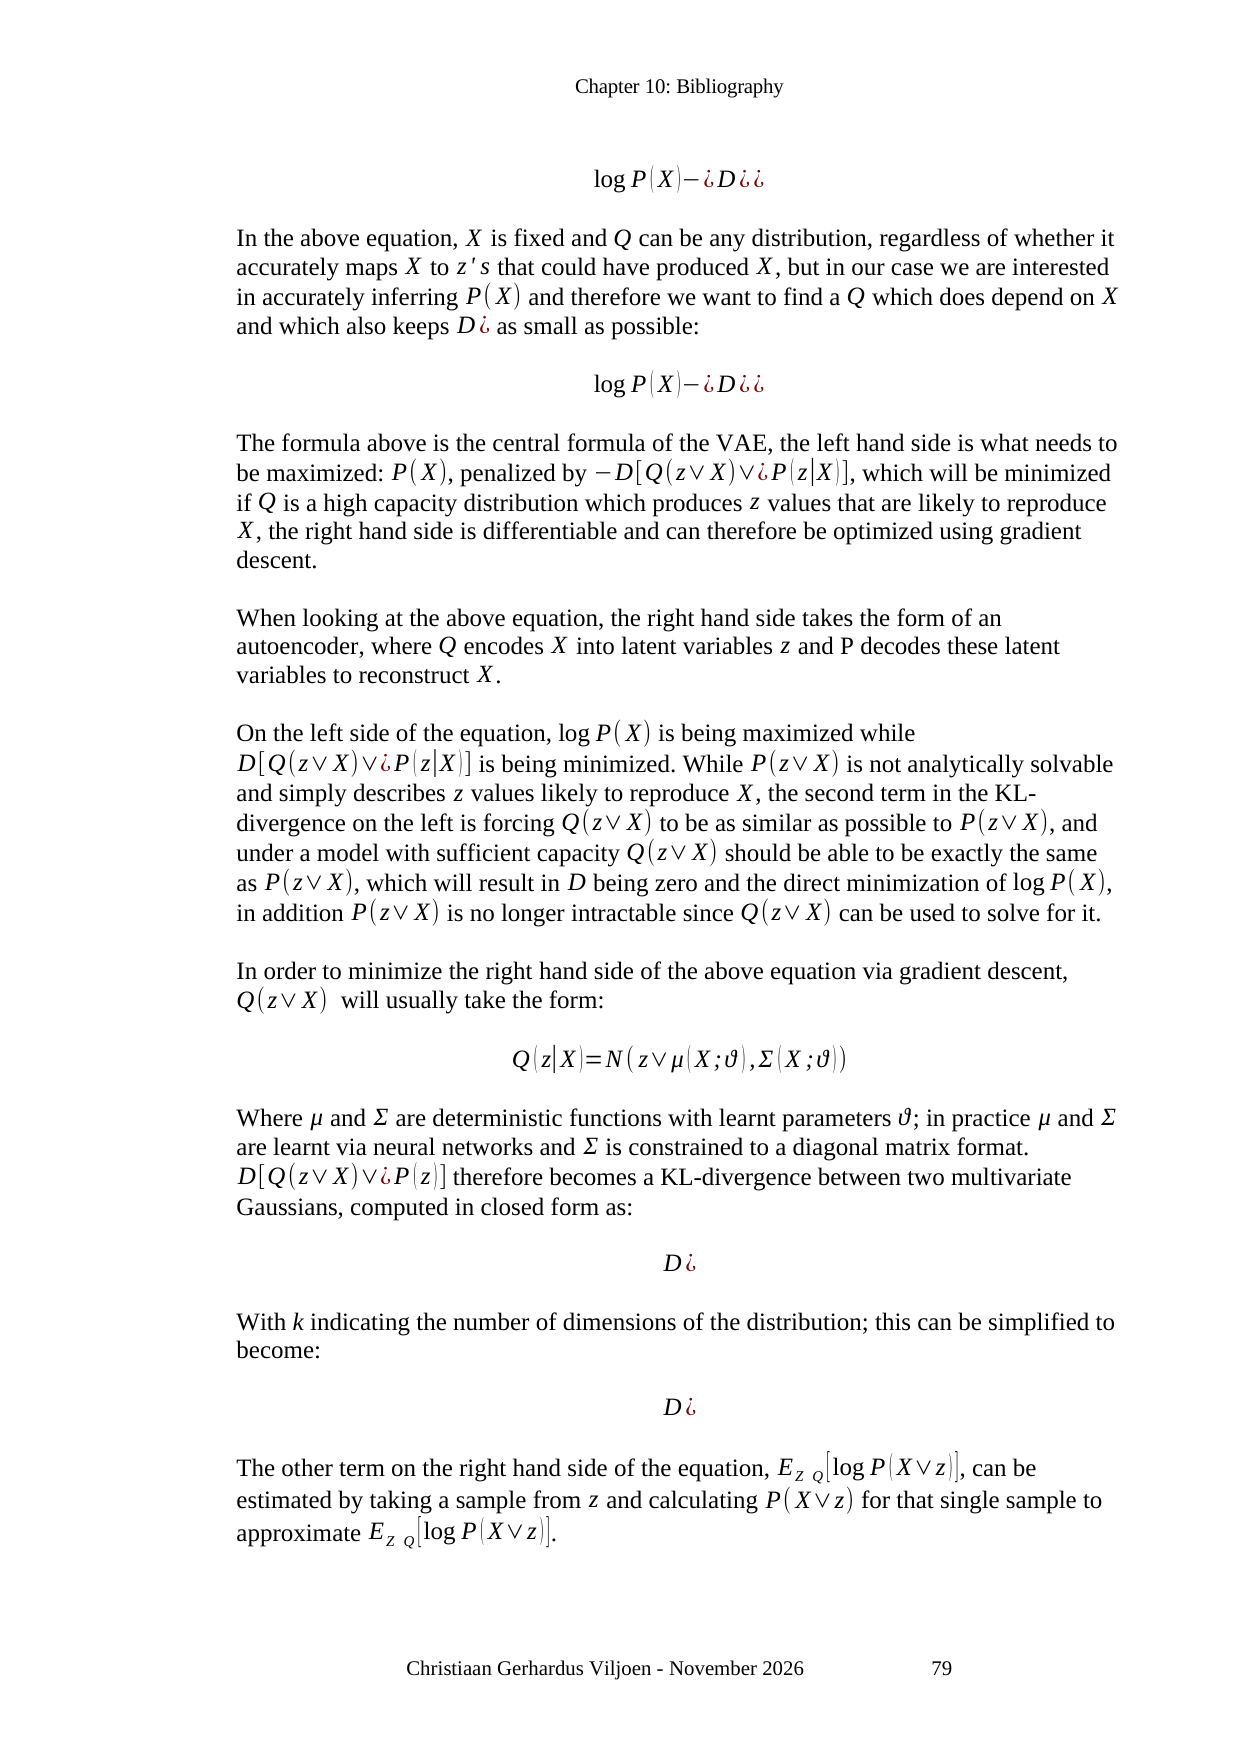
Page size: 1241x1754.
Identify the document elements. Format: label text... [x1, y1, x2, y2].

text The other term on the right hand side of the equation, , can be estimated by taking a sample from and calculating for that single sample to approximate . [236, 1450, 1122, 1549]
text With k indicating the number of dimensions of the distribution; this can be simplified to become: [236, 1307, 1122, 1364]
text In the above equation, is fixed and can be any distribution, regardless of whether it accurately maps to that could have produced , but in our case we are interested in accurately inferring and therefore we want to find a which does depend on and which also keeps as small as possible: [236, 223, 1122, 340]
text When looking at the above equation, the right hand side takes the form of an autoencoder, where encodes into latent variables and P decodes these latent variables to reconstruct . [236, 603, 1122, 689]
text In order to minimize the right hand side of the above equation via gradient descent, will usually take the form: [236, 956, 1122, 1015]
text The formula above is the central formula of the VAE, the left hand side is what needs to be maximized: , penalized by , which will be minimized if is a high capacity distribution which produces values that are likely to reproduce , the right hand side is differentiable and can therefore be optimized using gradient descent. [236, 428, 1122, 574]
text On the left side of the equation, is being maximized while is being minimized. While is not analytically solvable and simply describes values likely to reproduce , the second term in the KL-divergence on the left is forcing to be as similar as possible to , and under a model with sufficient capacity should be able to be exactly the same as , which will result in being zero and the direct minimization of , in addition is no longer intractable since can be used to solve for it. [236, 718, 1122, 927]
text Where and are deterministic functions with learnt parameters ; in practice and are learnt via neural networks and is constrained to a diagonal matrix format. therefore becomes a KL-divergence between two multivariate Gaussians, computed in closed form as: [236, 1103, 1122, 1220]
